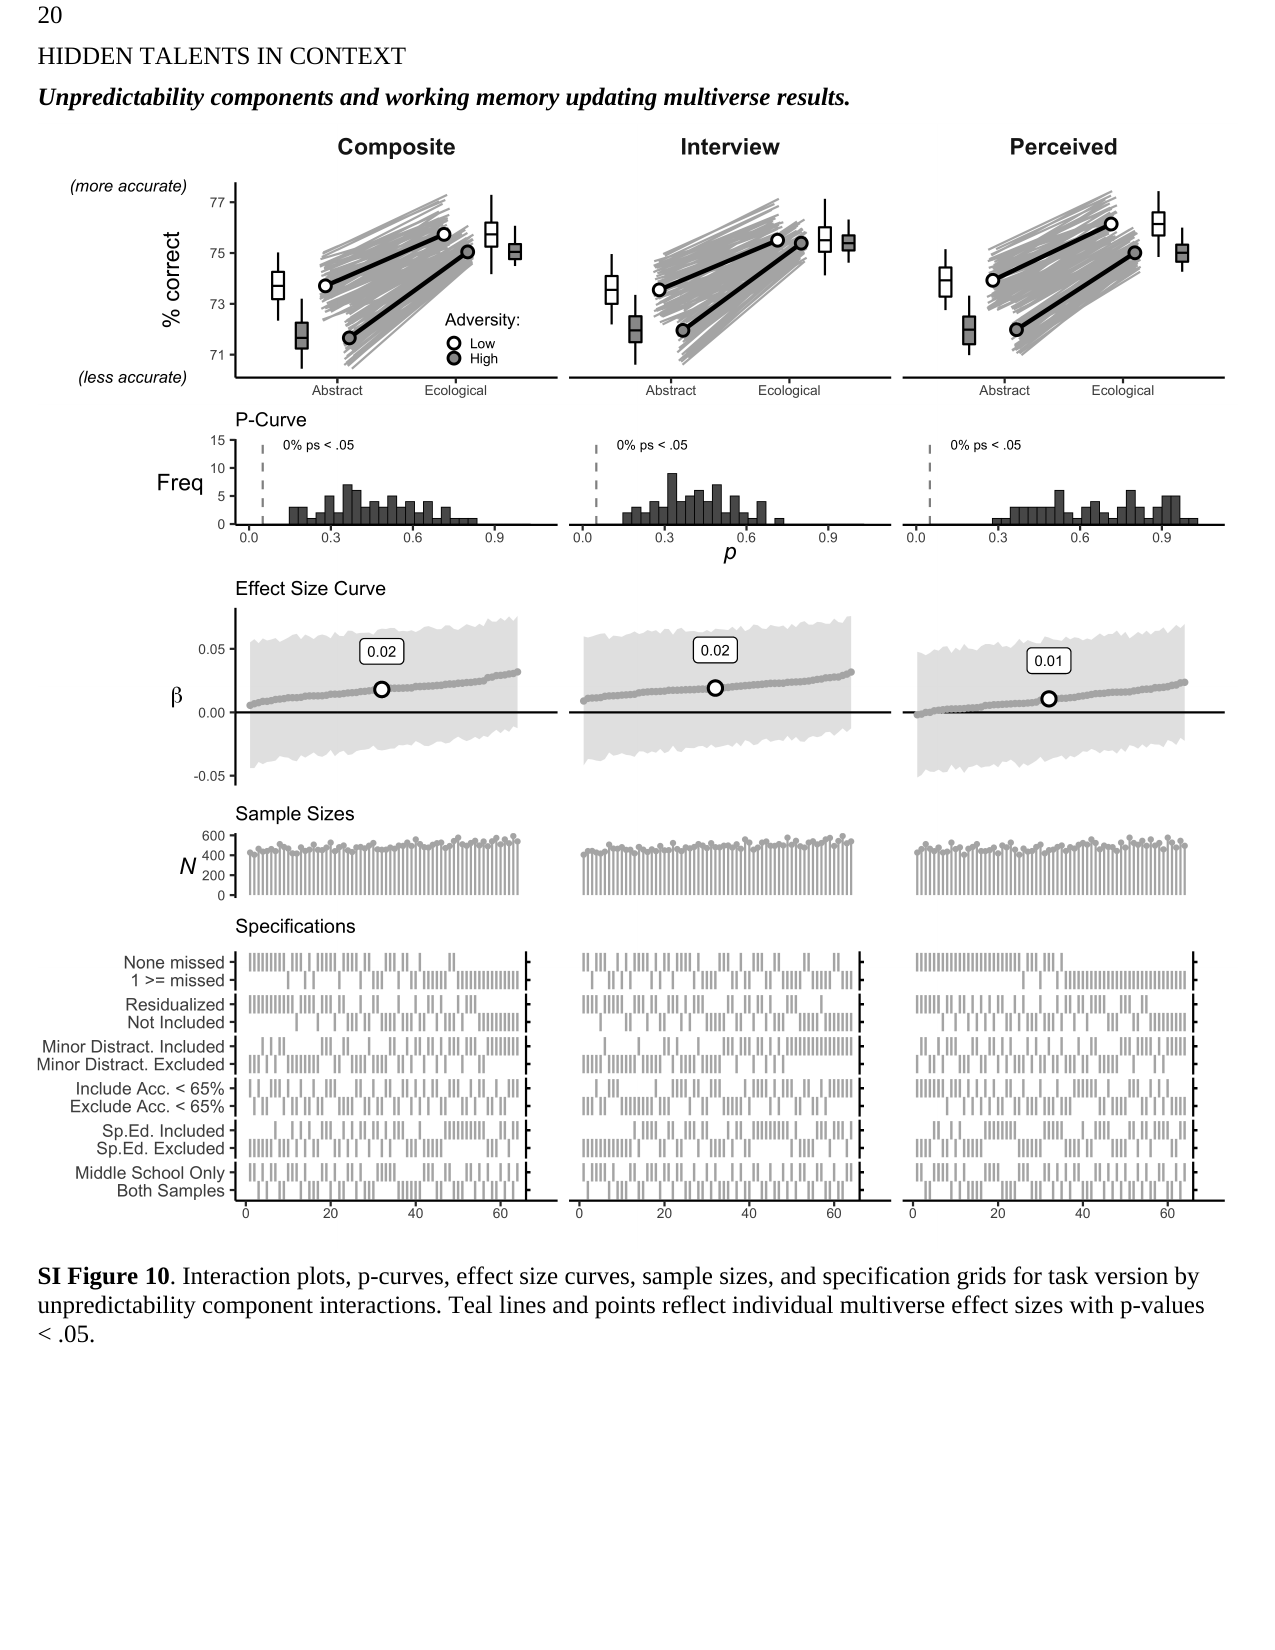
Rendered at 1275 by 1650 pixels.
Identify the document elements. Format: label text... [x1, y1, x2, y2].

subtitle Unpredictability components and working memory updating multiverse results. [37, 82, 1237, 111]
text SI Figure . Interaction plots, p-curves, effect size curves, sample sizes, and specification grids for task version by unpredictability component interactions. Teal lines and points reflect individual multiverse effect sizes with p-values < .05. [37, 1261, 1237, 1347]
picture [37, 123, 1238, 1249]
